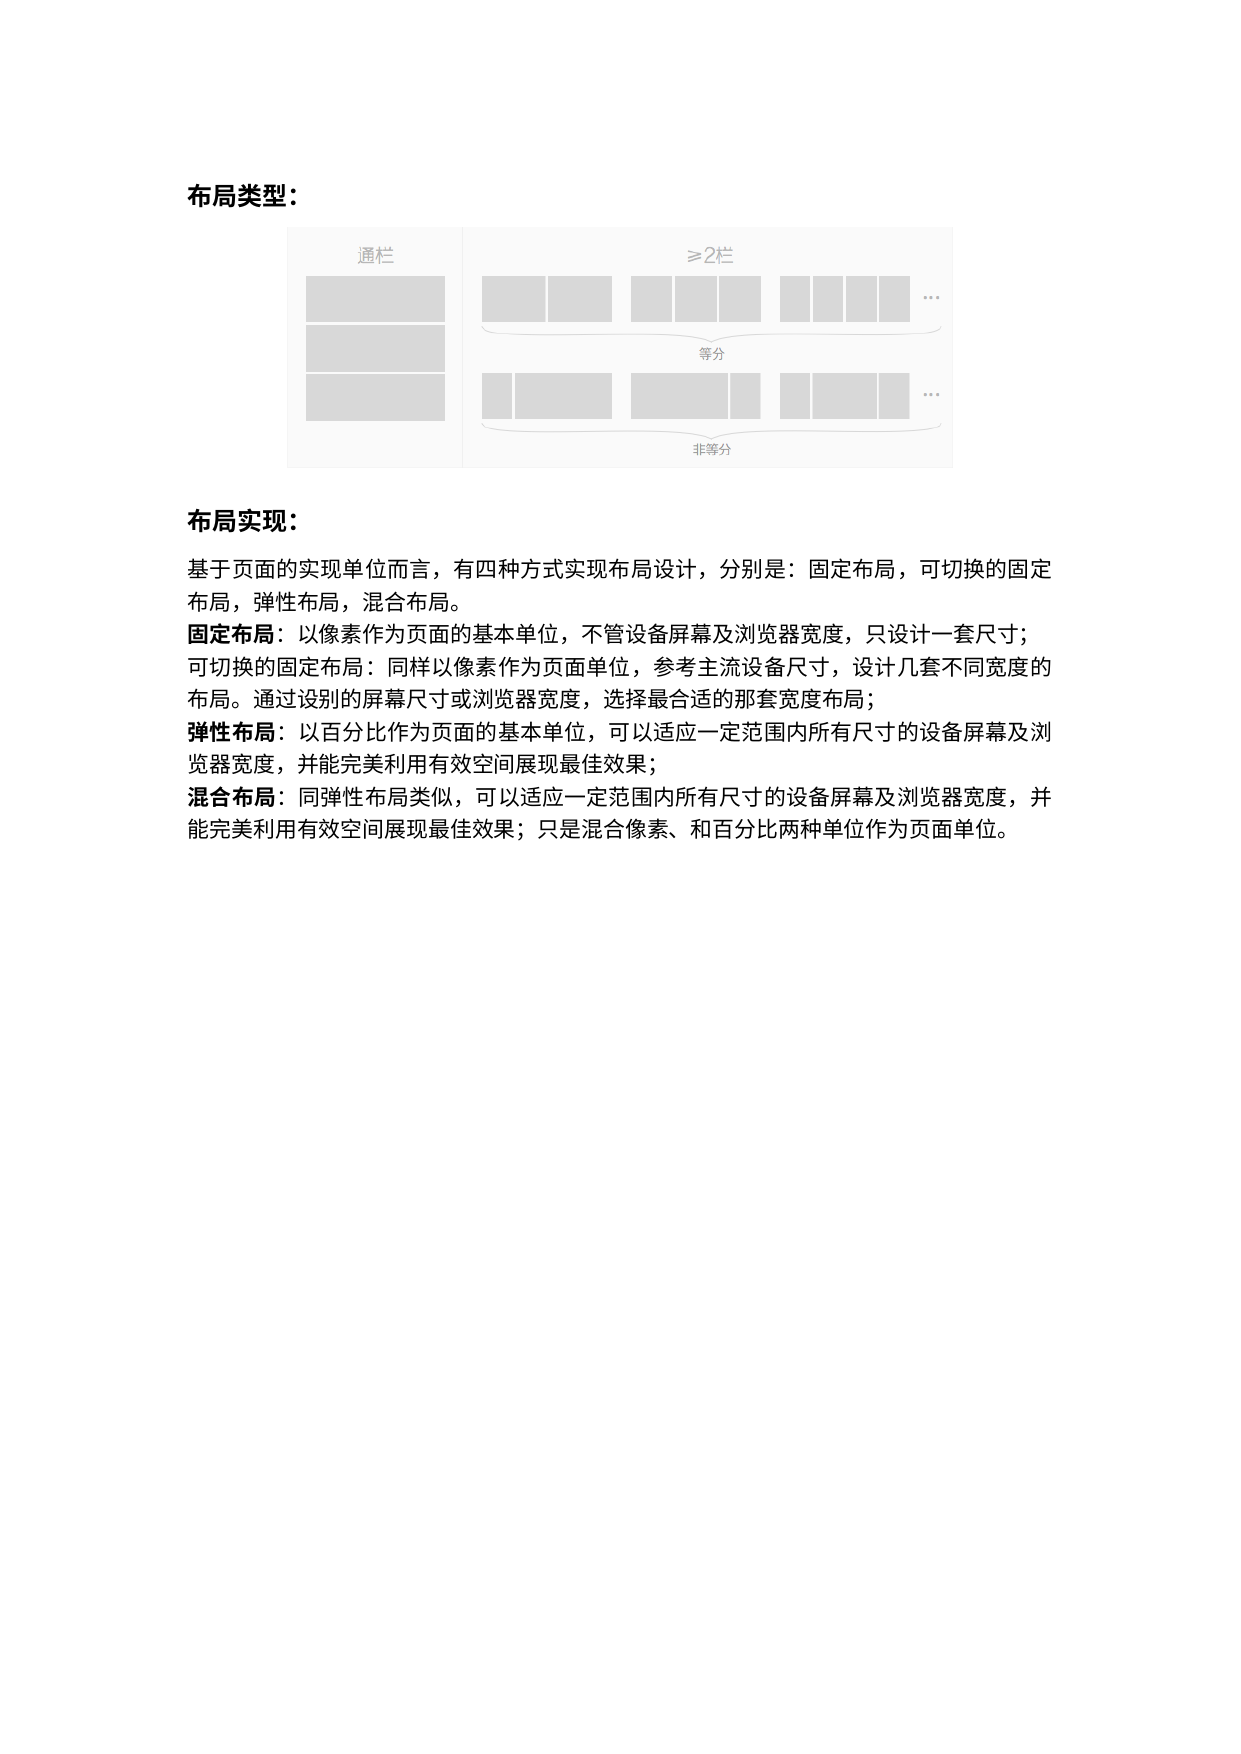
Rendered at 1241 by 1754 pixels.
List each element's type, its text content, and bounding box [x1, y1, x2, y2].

text 弹性布局：以百分比作为页面的基本单位，可以适应一定范围内所有尺寸的设备屏幕及浏览器宽度，并能完美利用有效空间展现最佳效果； [187, 714, 1053, 779]
text 基于页面的实现单位而言，有四种方式实现布局设计，分别是：固定布局，可切换的固定布局，弹性布局，混合布局。 [187, 552, 1053, 617]
text 布局类型： [187, 162, 1053, 227]
text 布局实现： [187, 487, 1053, 552]
text 混合布局：同弹性布局类似，可以适应一定范围内所有尺寸的设备屏幕及浏览器宽度，并能完美利用有效空间展现最佳效果；只是混合像素、和百分比两种单位作为页面单位。 [187, 779, 1053, 844]
text 固定布局：以像素作为页面的基本单位，不管设备屏幕及浏览器宽度，只设计一套尺寸； [187, 617, 1053, 649]
picture [287, 227, 953, 468]
text 可切换的固定布局：同样以像素作为页面单位，参考主流设备尺寸，设计几套不同宽度的布局。通过设别的屏幕尺寸或浏览器宽度，选择最合适的那套宽度布局； [187, 649, 1053, 714]
